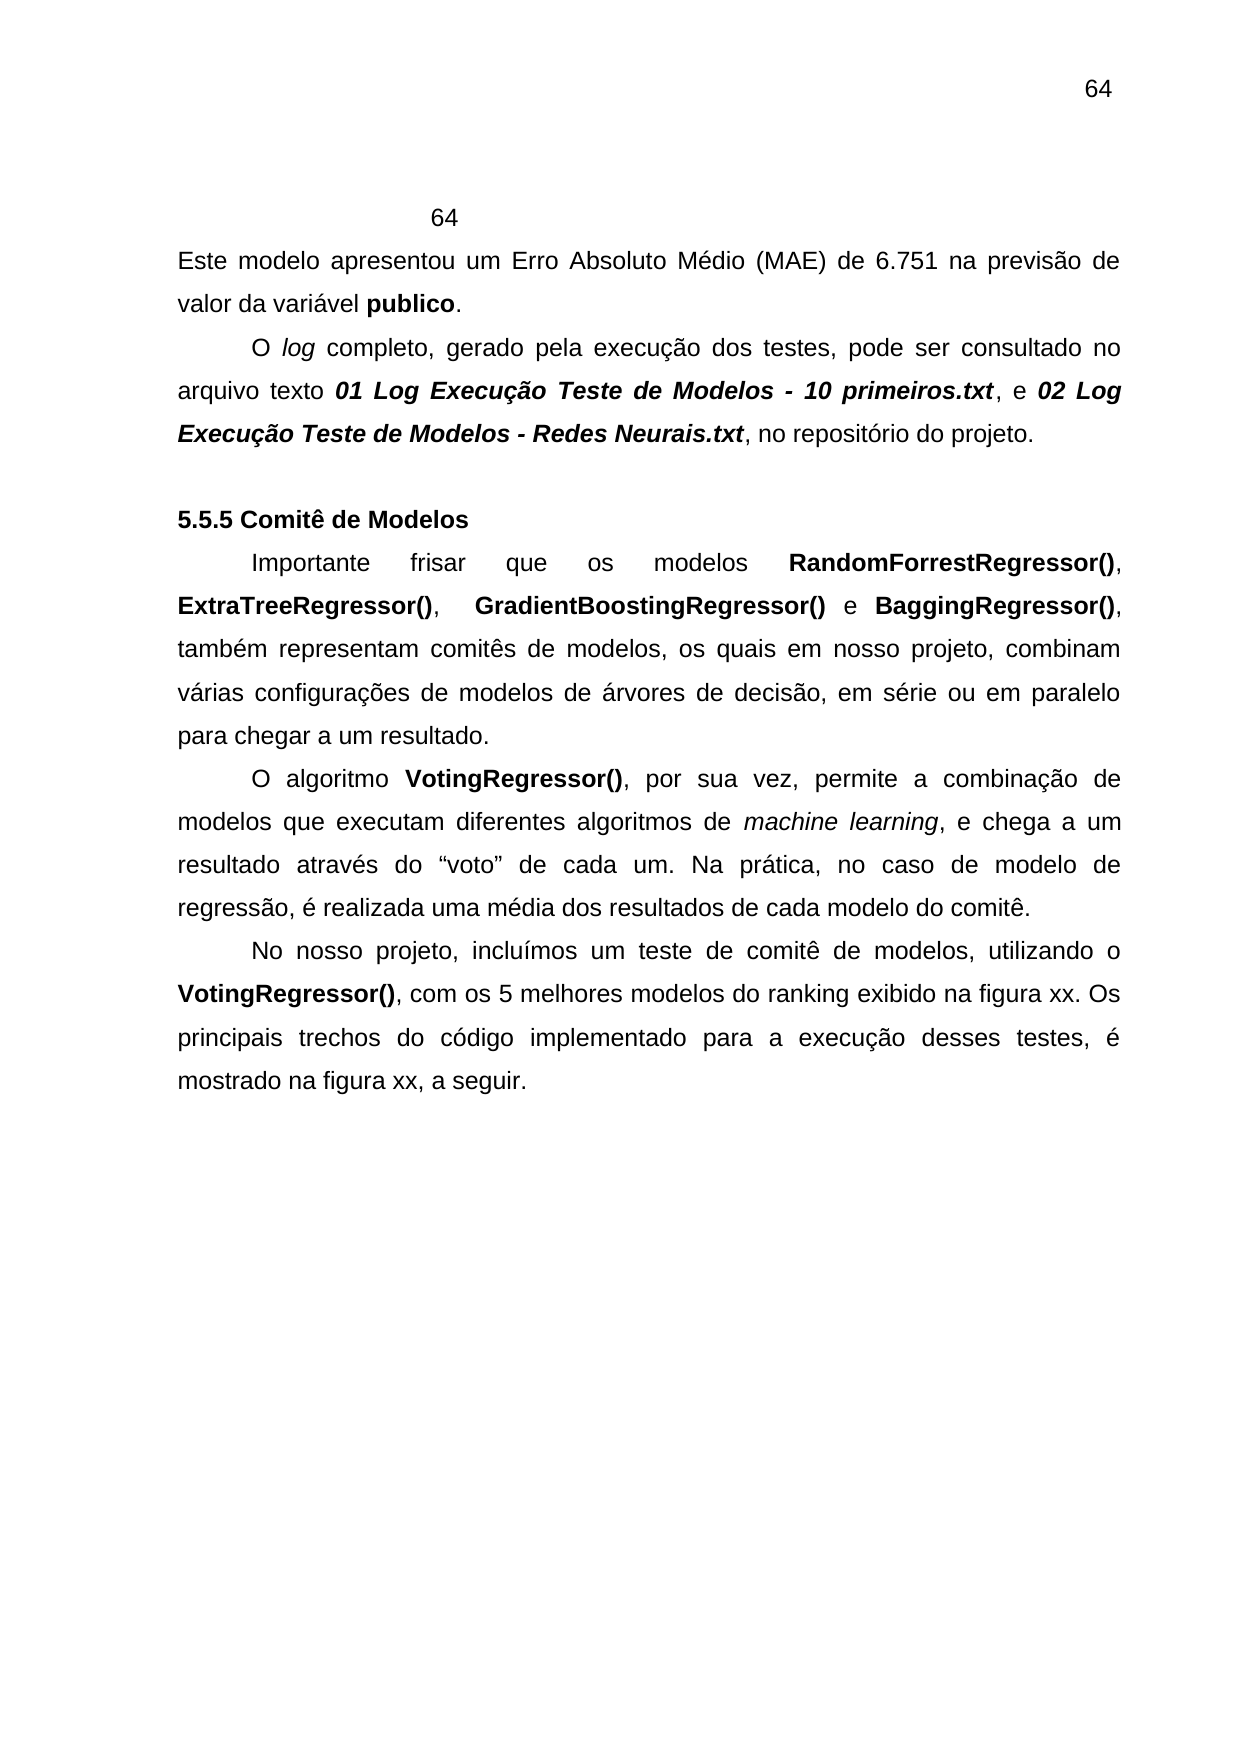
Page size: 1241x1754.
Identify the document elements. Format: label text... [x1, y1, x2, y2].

text O log completo, gerado pela execução dos testes, pode ser consultado no arquivo texto 01 Log Execução Teste de Modelos - 10 primeiros.txt, e 02 Log Execução Teste de Modelos - Redes Neurais.txt, no repositório do projeto. [177, 332, 1122, 447]
subtitle 5.5.5 Comitê de Modelos [177, 505, 1122, 534]
text O algoritmo VotingRegressor(), por sua vez, permite a combinação de modelos que executam diferentes algoritmos de machine learning, e chega a um resultado através do “voto” de cada um. Na prática, no caso de modelo de regressão, é realizada uma média dos resultados de cada modelo do comitê. [177, 764, 1122, 922]
text Importante frisar que os modelos RandomForrestRegressor(), ExtraTreeRegressor(), GradientBoostingRegressor() e BaggingRegressor(), também representam comitês de modelos, os quais em nosso projeto, combinam várias configurações de modelos de árvores de decisão, em série ou em paralelo para chegar a um resultado. [177, 548, 1122, 749]
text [177, 246, 1122, 318]
text No nosso projeto, incluímos um teste de comitê de modelos, utilizando o VotingRegressor(), com os 5 melhores modelos do ranking exibido na figura xx. Os principais trechos do código implementado para a execução desses testes, é mostrado na figura xx, a seguir. [177, 936, 1122, 1094]
